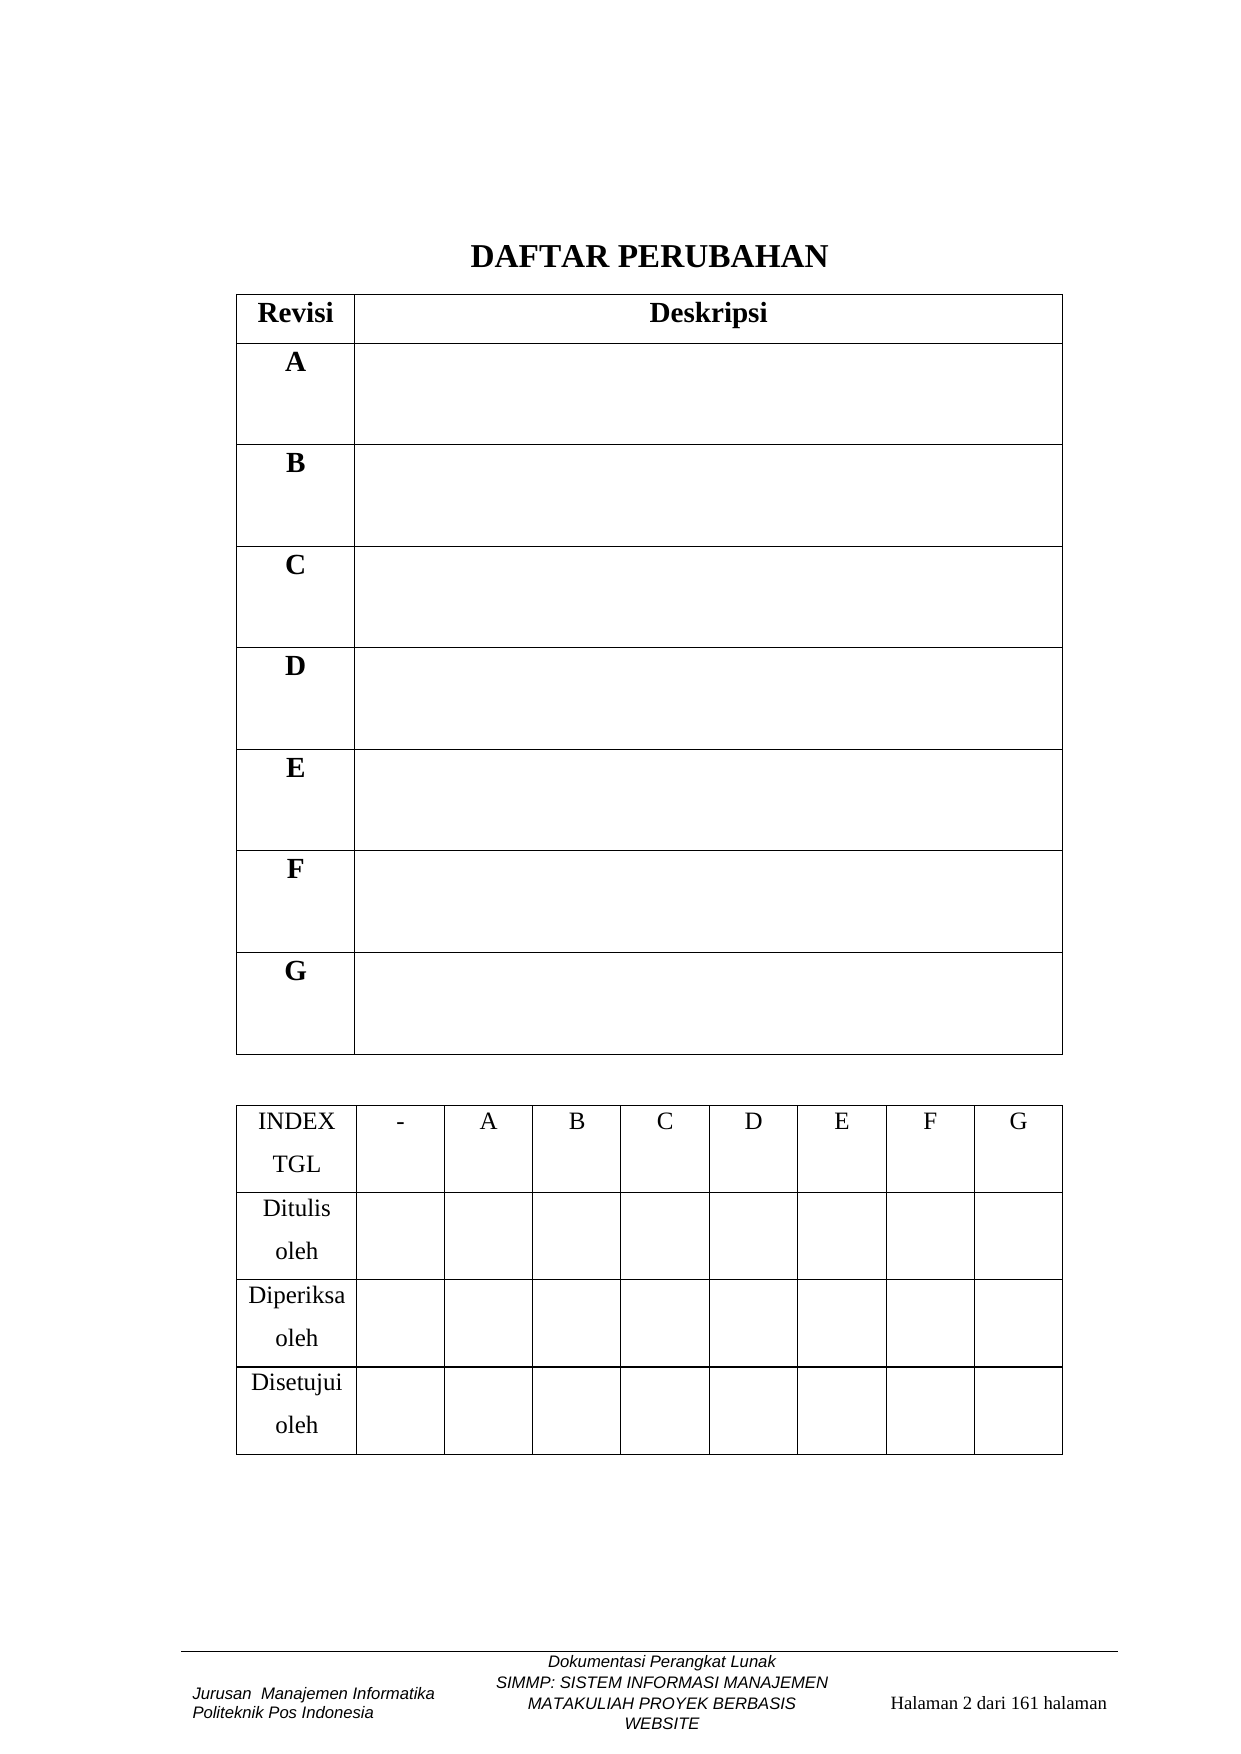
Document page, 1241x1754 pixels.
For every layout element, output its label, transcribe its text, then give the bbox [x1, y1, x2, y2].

table_cell B [237, 445, 354, 546]
table_cell [621, 1193, 709, 1279]
table_cell [710, 1193, 797, 1279]
table_cell [975, 1193, 1062, 1279]
table_cell [621, 1280, 709, 1366]
table_cell E [237, 750, 354, 850]
table_cell [533, 1368, 620, 1454]
table_cell [355, 750, 1062, 850]
table_cell [533, 1193, 620, 1279]
table_header D [710, 1106, 797, 1192]
table_cell Ditulis oleh [237, 1193, 356, 1279]
table_cell C [237, 547, 354, 647]
table_header A [445, 1106, 532, 1192]
table_header INDEX TGL [237, 1106, 356, 1192]
table_cell [710, 1280, 797, 1366]
table_cell [445, 1193, 532, 1279]
table_cell [357, 1280, 444, 1366]
table_cell [887, 1280, 974, 1366]
table_cell [710, 1368, 797, 1454]
table_header B [533, 1106, 620, 1192]
table_cell [355, 445, 1062, 546]
table_cell [533, 1280, 620, 1366]
table_cell D [237, 648, 354, 749]
table_cell F [237, 851, 354, 952]
table_cell [355, 953, 1062, 1053]
table_header Revisi [237, 295, 354, 343]
table_cell Diperiksa oleh [237, 1280, 356, 1366]
table_cell [355, 344, 1062, 444]
text DAFTAR PERUBAHAN [236, 236, 1063, 274]
table_cell [621, 1368, 709, 1454]
table_header Deskripsi [355, 295, 1062, 343]
table_cell [355, 851, 1062, 952]
table_cell [445, 1280, 532, 1366]
table_cell A [237, 344, 354, 444]
table_cell [357, 1193, 444, 1279]
table_header F [887, 1106, 974, 1192]
table_header E [798, 1106, 886, 1192]
table_cell [887, 1368, 974, 1454]
table_cell [357, 1368, 444, 1454]
table_header G [975, 1106, 1062, 1192]
table_cell [798, 1193, 886, 1279]
table_cell [798, 1280, 886, 1366]
table_cell Disetujui oleh [237, 1368, 356, 1454]
table_header - [357, 1106, 444, 1192]
table_header C [621, 1106, 709, 1192]
table_cell [445, 1368, 532, 1454]
table_cell [975, 1368, 1062, 1454]
table_cell [355, 648, 1062, 749]
table_cell [887, 1193, 974, 1279]
table_cell G [237, 953, 354, 1053]
table_cell [355, 547, 1062, 647]
table_cell [975, 1280, 1062, 1366]
table_cell [798, 1368, 886, 1454]
